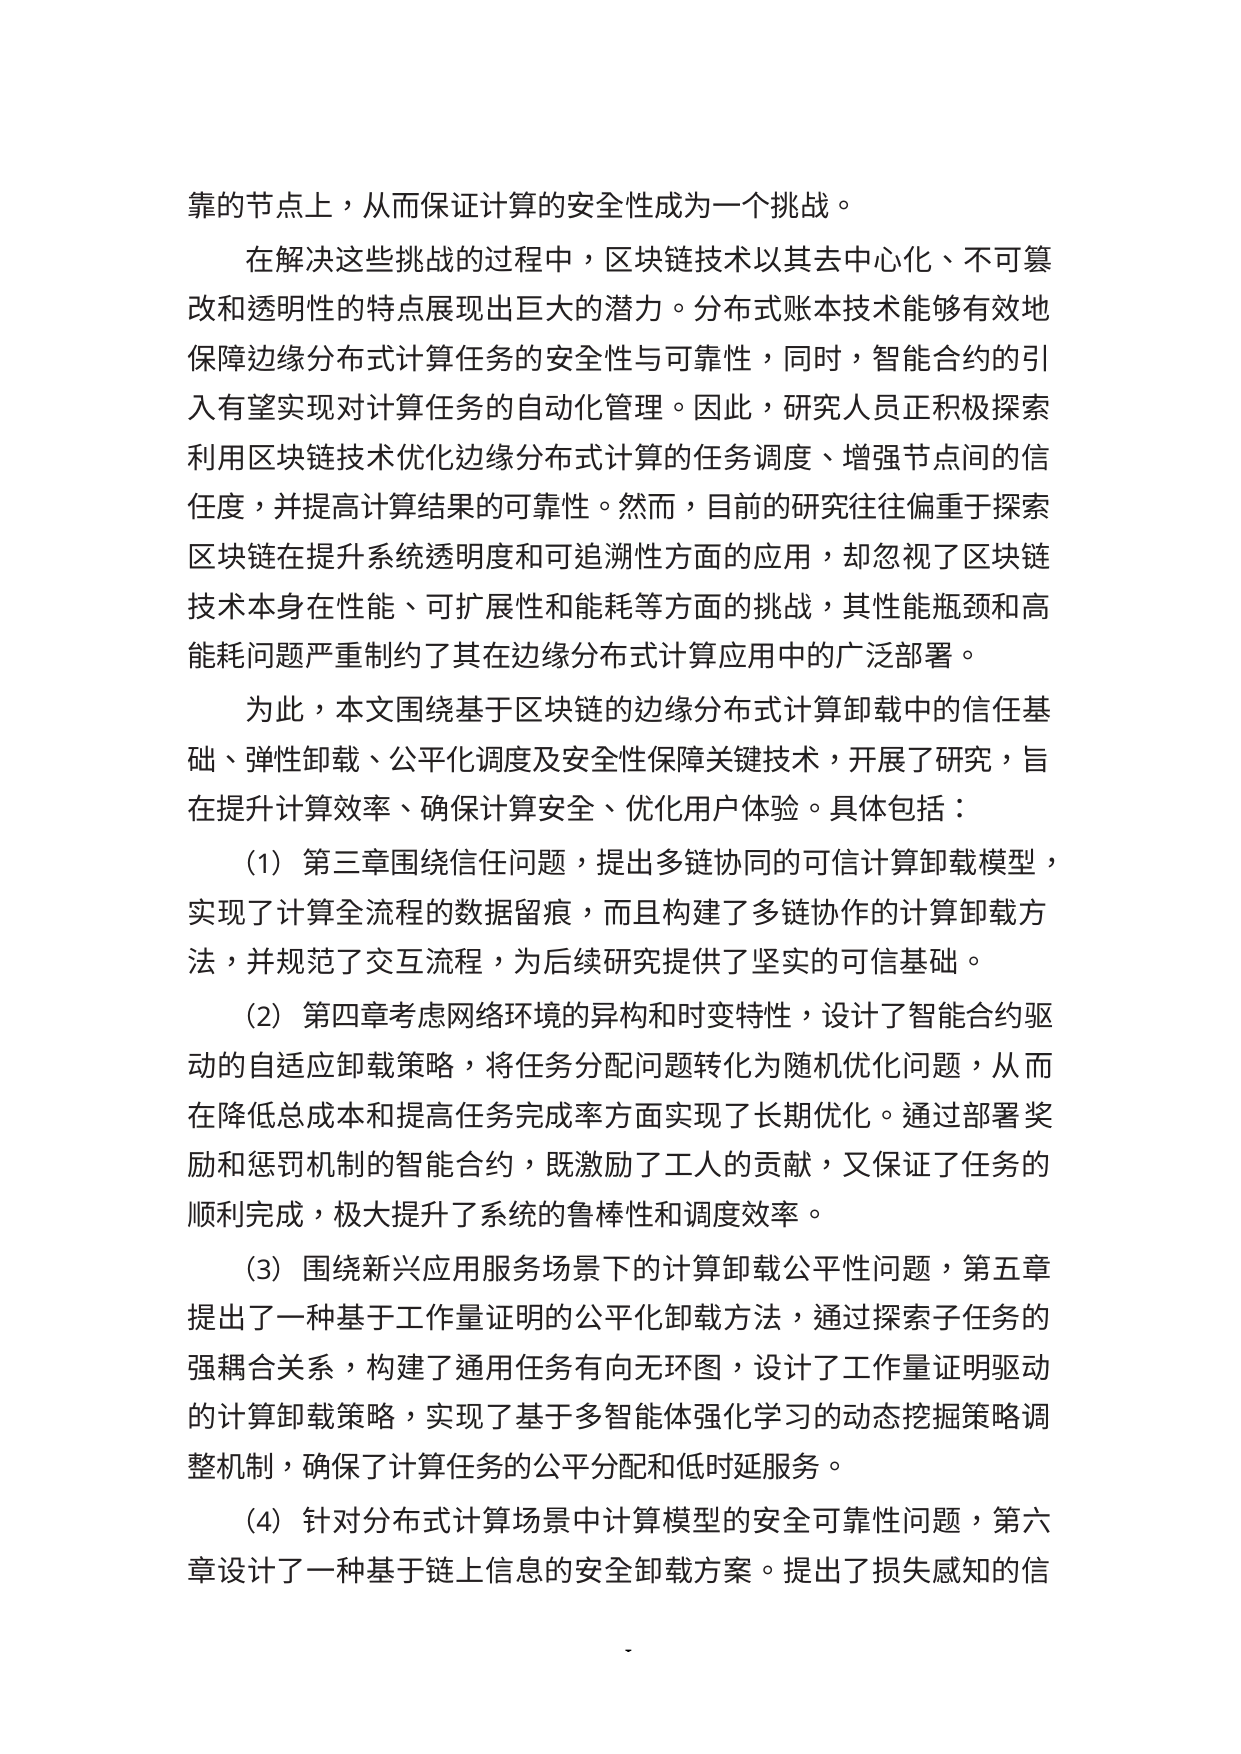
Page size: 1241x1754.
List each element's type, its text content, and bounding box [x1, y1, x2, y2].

list 第三章围绕信任问题，提出多链协同的可信计算卸载模型， 实现了计算全流程的数据留痕，而且构建了多链协作的计算卸载方法，并规范了交互流程，为后续研究提供了坚实的可信基础。 [187, 842, 1074, 981]
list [187, 1500, 1053, 1589]
text 在解决这些挑战的过程中，区块链技术以其去中心化、不可篡改和透明性的特点展现出巨大的潜力。分布式账本技术能够有效地保障边缘分布式计算任务的安全性与可靠性，同时，智能合约的引入有望实现对计算任务的自动化管理。因此，研究人员正积极探索利用区块链技术优化边缘分布式计算的任务调度、增强节点间的信任度，并提高计算结果的可靠性。然而，目前的研究往往偏重于探索区块链在提升系统透明度和可追溯性方面的应用，却忽视了区块链技术本身在性能、可扩展性和能耗等方面的挑战，其性能瓶颈和高能耗问题严重制约了其在边缘分布式计算应用中的广泛部署。 [187, 239, 1053, 675]
text 靠的节点上，从而保证计算的安全性成为一个挑战。 [187, 185, 1240, 225]
list 第四章考虑网络环境的异构和时变特性，设计了智能合约驱动的自适应卸载策略，将任务分配问题转化为随机优化问题，从而在降低总成本和提高任务完成率方面实现了长期优化。通过部署奖励和惩罚机制的智能合约，既激励了工人的贡献，又保证了任务的顺利完成，极大提升了系统的鲁棒性和调度效率。 [187, 996, 1053, 1234]
text 为此，本文围绕基于区块链的边缘分布式计算卸载中的信任基础、弹性卸载、公平化调度及安全性保障关键技术，开展了研究，旨在提升计算效率、确保计算安全、优化用户体验。具体包括： [187, 689, 1053, 828]
list 围绕新兴应用服务场景下的计算卸载公平性问题，第五章提出了一种基于工作量证明的公平化卸载方法，通过探索子任务的强耦合关系，构建了通用任务有向无环图，设计了工作量证明驱动的计算卸载策略，实现了基于多智能体强化学习的动态挖掘策略调整机制，确保了计算任务的公平分配和低时延服务。 [187, 1248, 1053, 1486]
